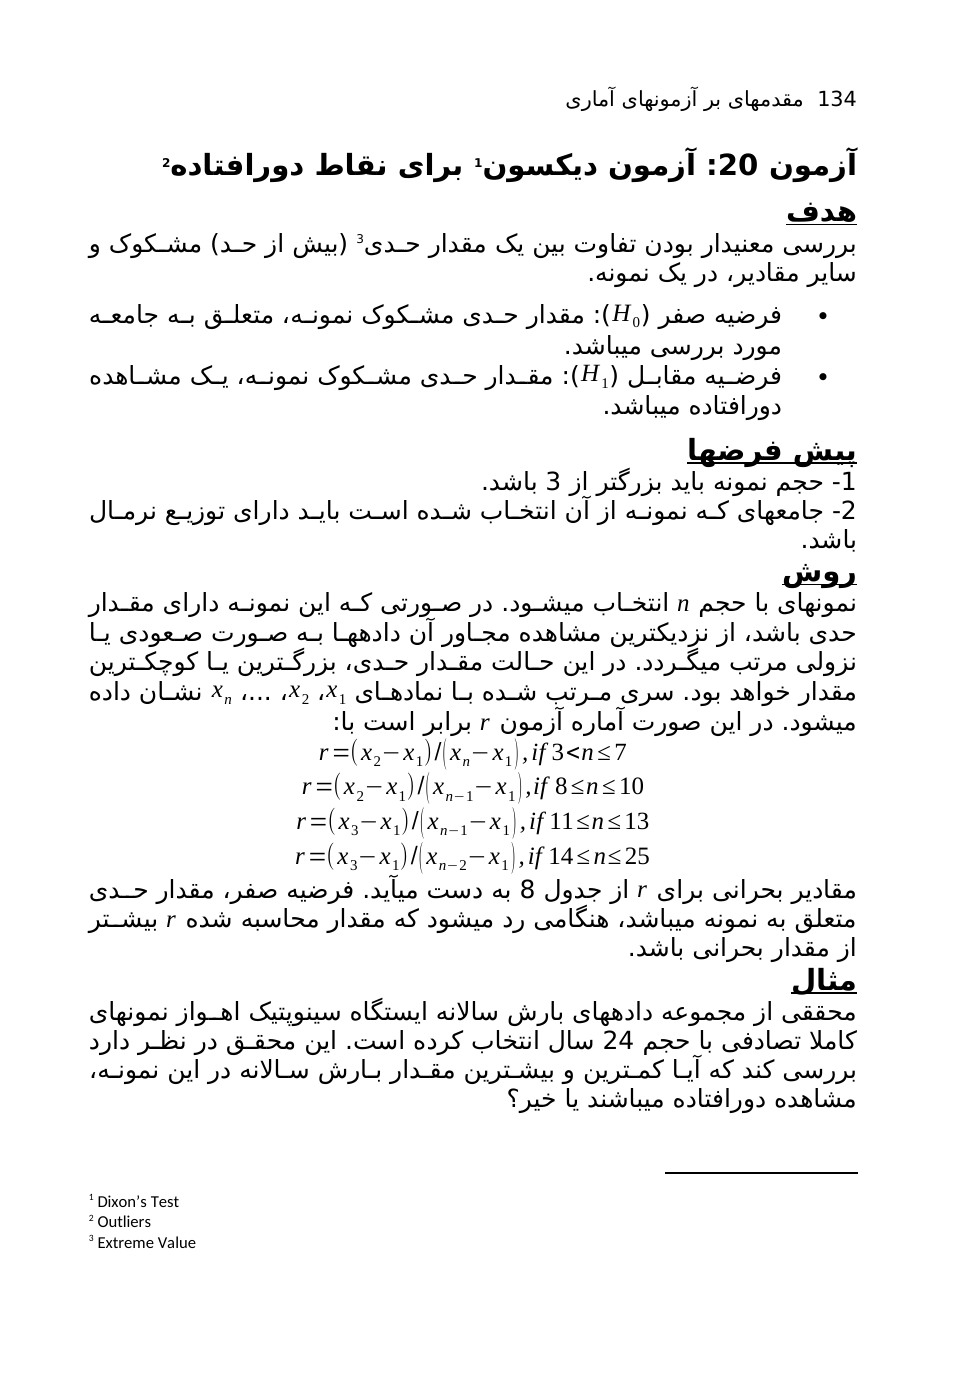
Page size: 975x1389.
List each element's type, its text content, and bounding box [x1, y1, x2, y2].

text 1- حجم نمونه باید بزرگتر از 3 باشد. [89, 467, 857, 496]
text مثال [89, 963, 857, 997]
subtitle آزمون 20: آزمون دیکسون برای نقاط دورافتاده [89, 148, 857, 182]
text نمونه‏ای با حجم انتخاب می‏شود. در صورتی که این نمونه دارای مقدار حدی باشد، از نزدیکترین مشاهده مجاور آن داده‏ها به صورت صعودی یا نزولی مرتب می‏گردد. در این حالت مقدار حدی، بزرگترین یا کوچکترین مقدار خواهد بود. سری مرتب شده با نمادهای ، ، ...، نشان داده می‏شود. در این صورت آماره آزمون برابر است با: [89, 588, 857, 737]
text روش [89, 554, 857, 588]
text پیش فرض‏ها [89, 433, 857, 467]
text محققی از مجموعه داده‏های بارش سالانه ایستگاه سینوپتیک اهواز نمونه‏ای کاملا تصادفی با حجم 24 سال انتخاب کرده است. این محقق در نظر دارد بررسی کند که آیا کمترین و بیشترین مقدار بارش سالانه در این نمونه، مشاهده دورافتاده می‏باشند یا خیر؟ [89, 997, 857, 1113]
list فرضیه صفر (): مقدار حدی مشکوک نمونه، متعلق به جامعه مورد بررسی می‏باشد. [89, 299, 819, 360]
list فرضیه مقابل (): مقدار حدی مشکوک نمونه، یک مشاهده دورافتاده می‏باشد. [89, 360, 819, 421]
text مقادیر بحرانی برای از جدول 8 به دست می‏آید. فرضیه صفر، مقدار حدی متعلق به نمونه می‏باشد، هنگامی رد می‏شود که مقدار محاسبه شده بیشتر از مقدار بحرانی باشد. [89, 875, 857, 963]
text هدف [89, 195, 857, 229]
text 2- جامعه‏ای که نمونه از آن انتخاب شده است باید دارای توزیع نرمال باشد. [89, 496, 857, 554]
text بررسی معنی‏دار بودن تفاوت بین یک مقدار حدی (بیش از حد) مشکوک و سایر مقادیر، در یک نمونه. [89, 229, 857, 287]
